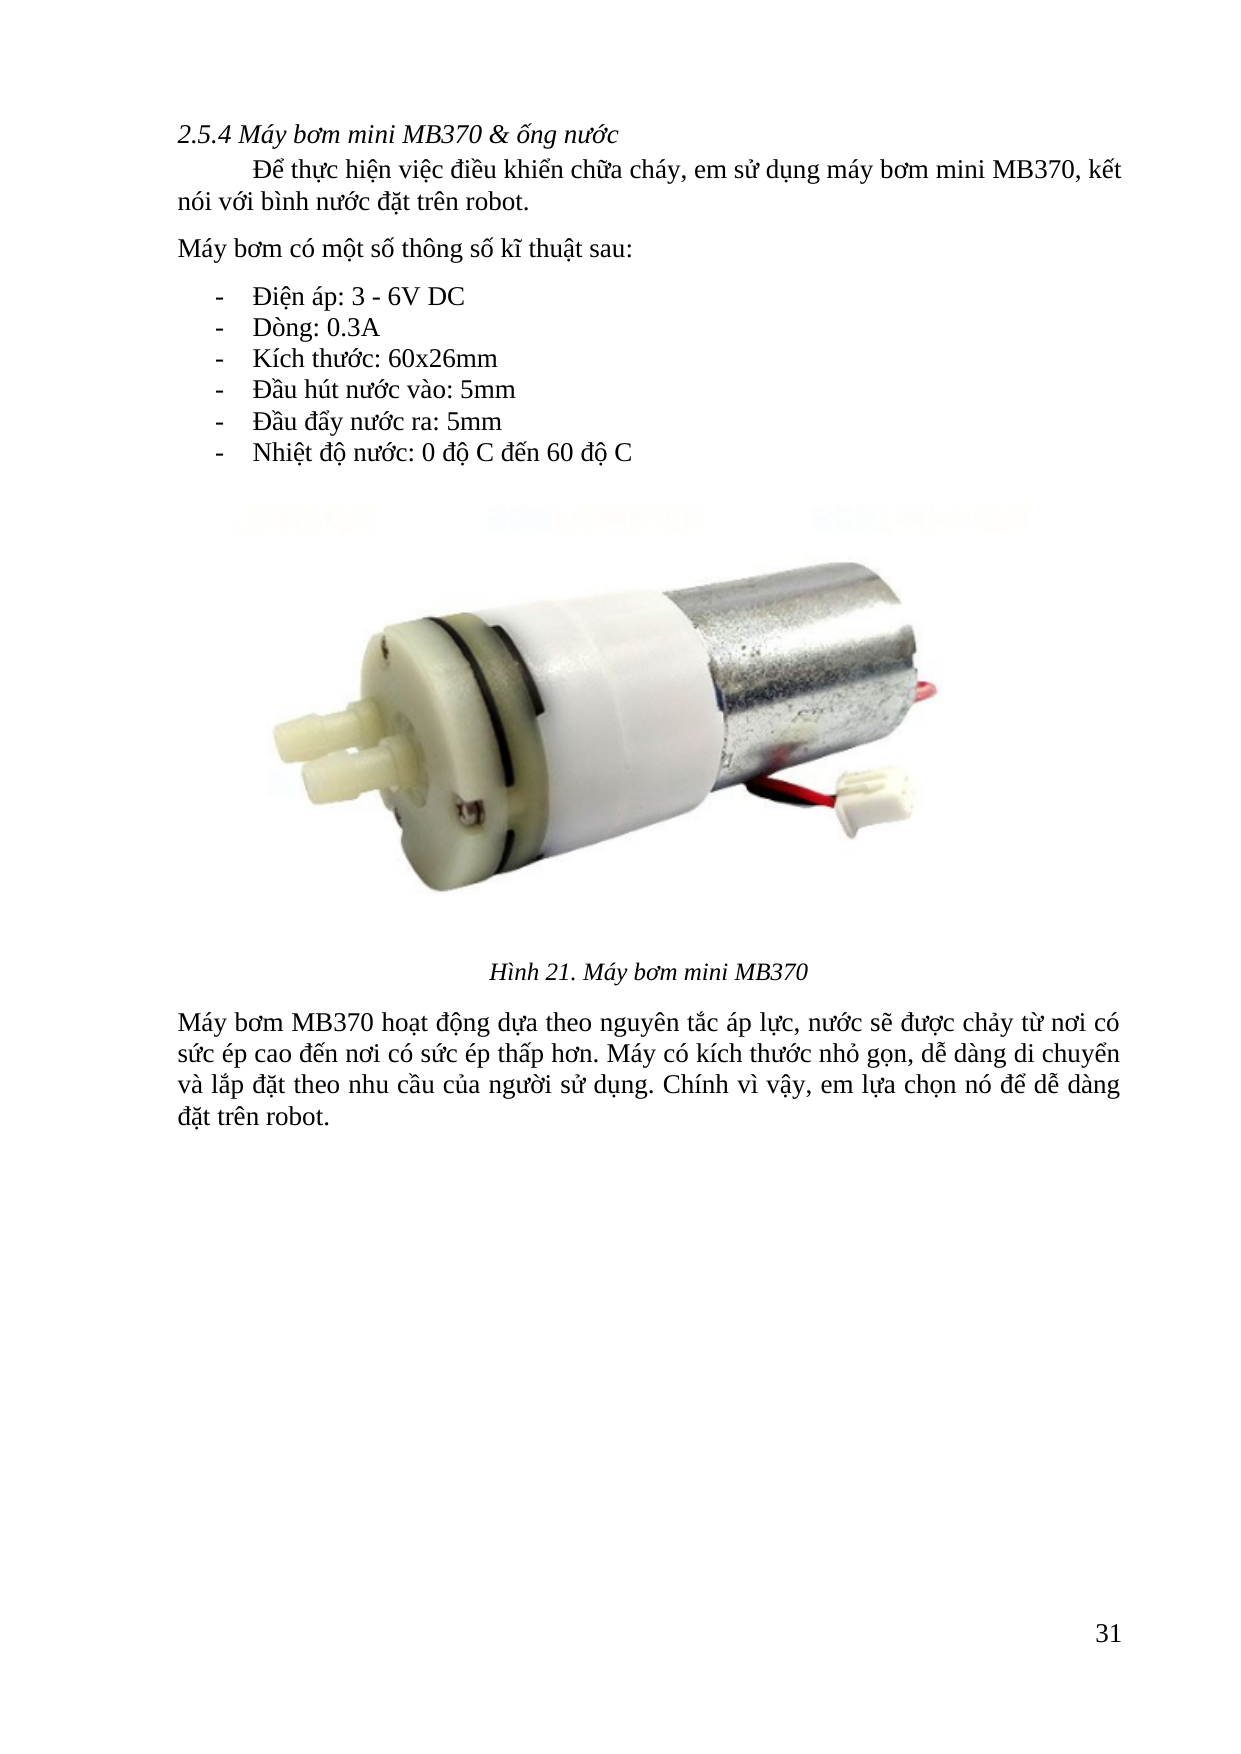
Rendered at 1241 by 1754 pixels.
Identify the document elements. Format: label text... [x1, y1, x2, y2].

list Điện áp: 3 - 6V DC [215, 280, 1122, 311]
list Đầu hút nước vào: 5mm [215, 374, 1122, 405]
picture [234, 483, 1066, 940]
text Máy bơm có một số thông số kĩ thuật sau: [177, 232, 1122, 263]
text Để thực hiện việc điều khiển chữa cháy, em sử dụng máy bơm mini MB370, kết nói với bình nước đặt trên robot. [177, 153, 1122, 216]
text Hình 21. Máy bơm mini MB370 [177, 957, 1122, 985]
list Đầu đẩy nước ra: 5mm [215, 405, 1122, 436]
list Dòng: 0.3A [215, 311, 1122, 342]
list Nhiệt độ nước: 0 độ C đến 60 độ C [215, 436, 1122, 467]
list Kích thước: 60x26mm [215, 342, 1122, 374]
subtitle 2.5.4 Máy bơm mini MB370 & ống nước [177, 118, 1122, 149]
text Máy bơm MB370 hoạt động dựa theo nguyên tắc áp lực, nước sẽ được chảy từ nơi có sức ép cao đến nơi có sức ép thấp hơn. Máy có kích thước nhỏ gọn, dễ dàng di chuyển và lắp đặt theo nhu cầu của người sử dụng. Chính vì vậy, em lựa chọn nó để dễ dàng đặt trên robot. [177, 1006, 1122, 1131]
